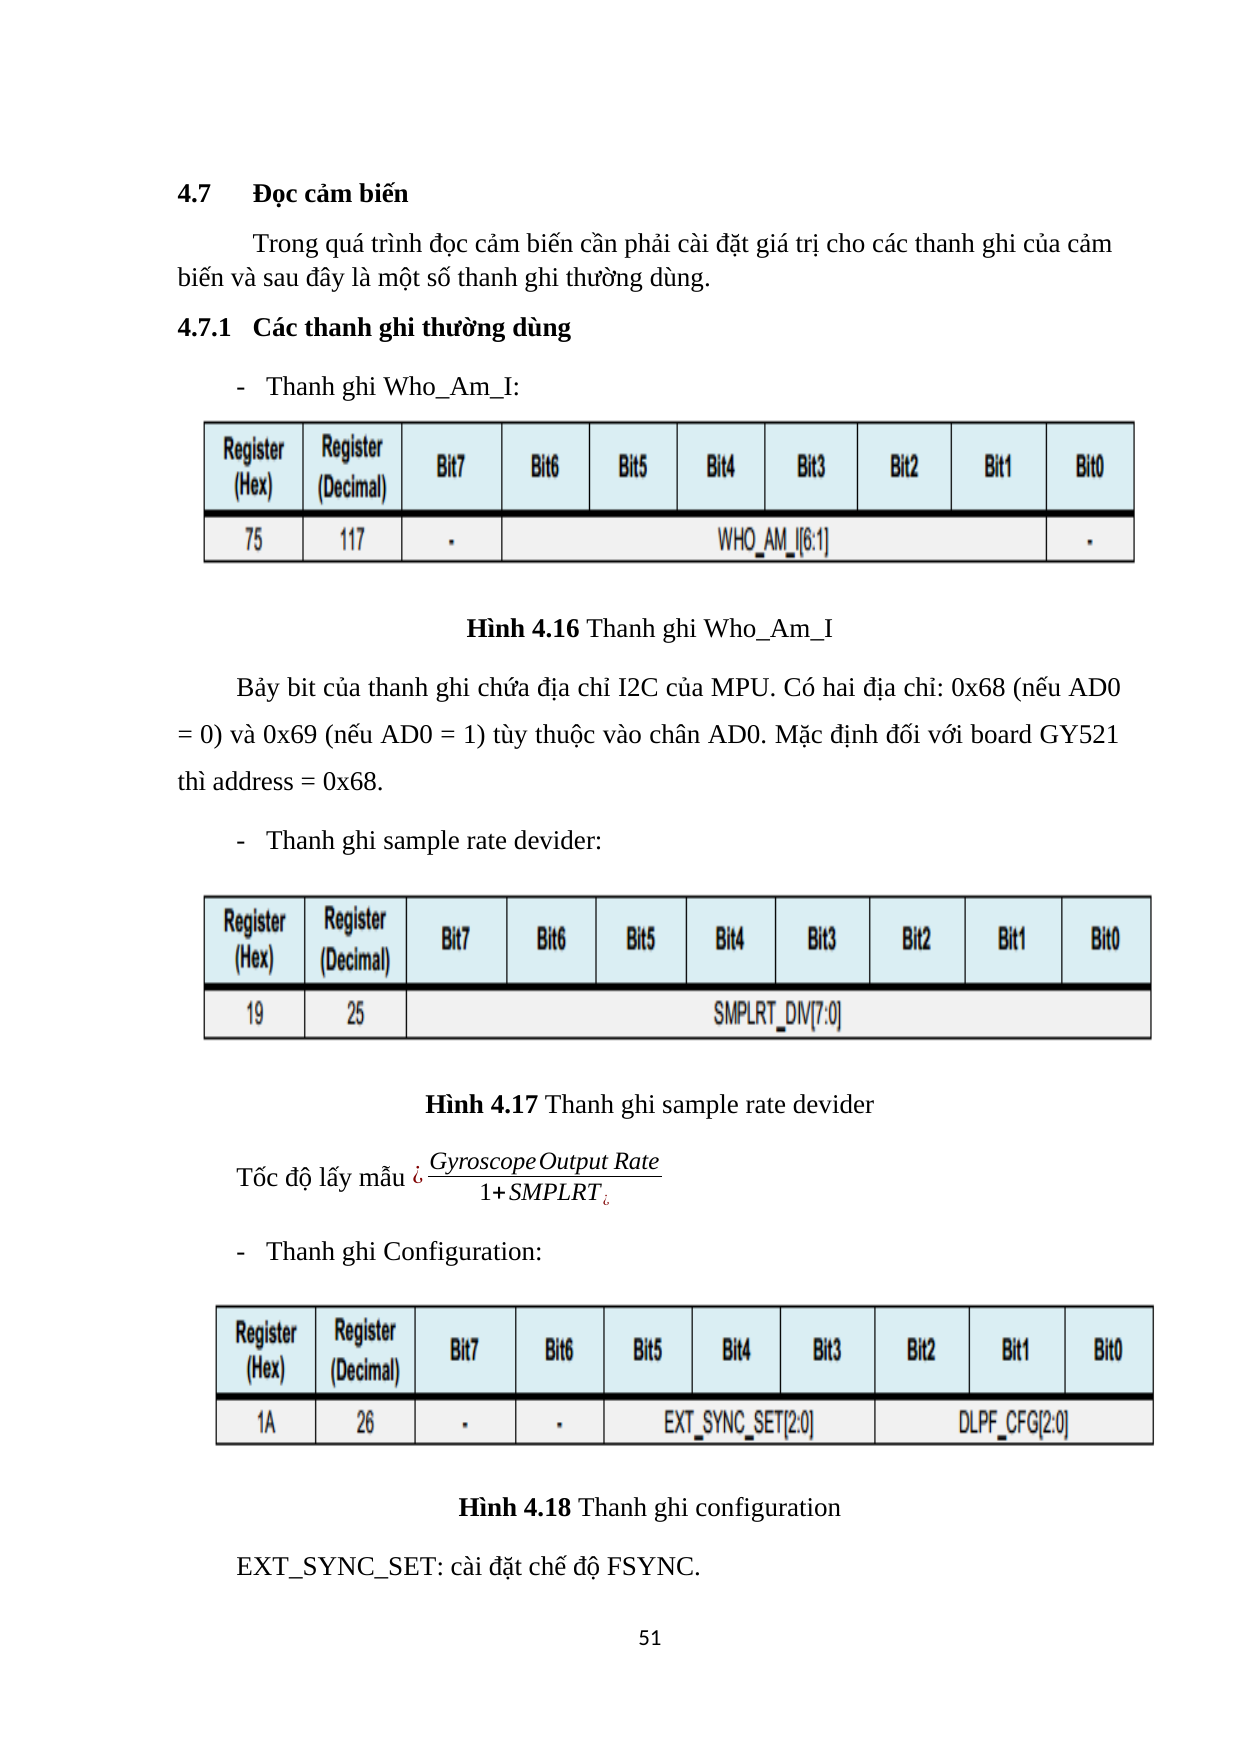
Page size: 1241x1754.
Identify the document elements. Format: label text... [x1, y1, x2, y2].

list Thanh ghi sample rate devider: [236, 824, 1122, 855]
text Trong quá trình đọc cảm biến cần phải cài đặt giá trị cho các thanh ghi của cảm biến và sau đây là một số thanh ghi thường dùng. [177, 227, 1122, 292]
text Hình 4.17 Thanh ghi sample rate devider [177, 883, 1122, 1119]
text Tốc độ lấy mẫu [177, 1147, 1122, 1207]
text Hình 4.16 Thanh ghi Who_Am_I [177, 429, 1122, 643]
text Hình 4.18 Thanh ghi configuration [177, 1294, 1122, 1522]
text Bảy bit của thanh ghi chứa địa chỉ I2C của MPU. Có hai địa chỉ: 0x68 (nếu AD0 = 0) và 0x69 (nếu AD0 = 1) tùy thuộc vào chân AD0. Mặc định đối với board GY521 thì address = 0x68. [177, 671, 1122, 796]
text EXT_SYNC_SET: cài đặt chế độ FSYNC. [177, 1551, 1122, 1582]
list Thanh ghi Who_Am_I: [236, 370, 1122, 401]
list Thanh ghi Configuration: [236, 1235, 1122, 1266]
list Các thanh ghi thường dùng [177, 311, 1122, 342]
list Đọc cảm biến [177, 177, 1122, 208]
